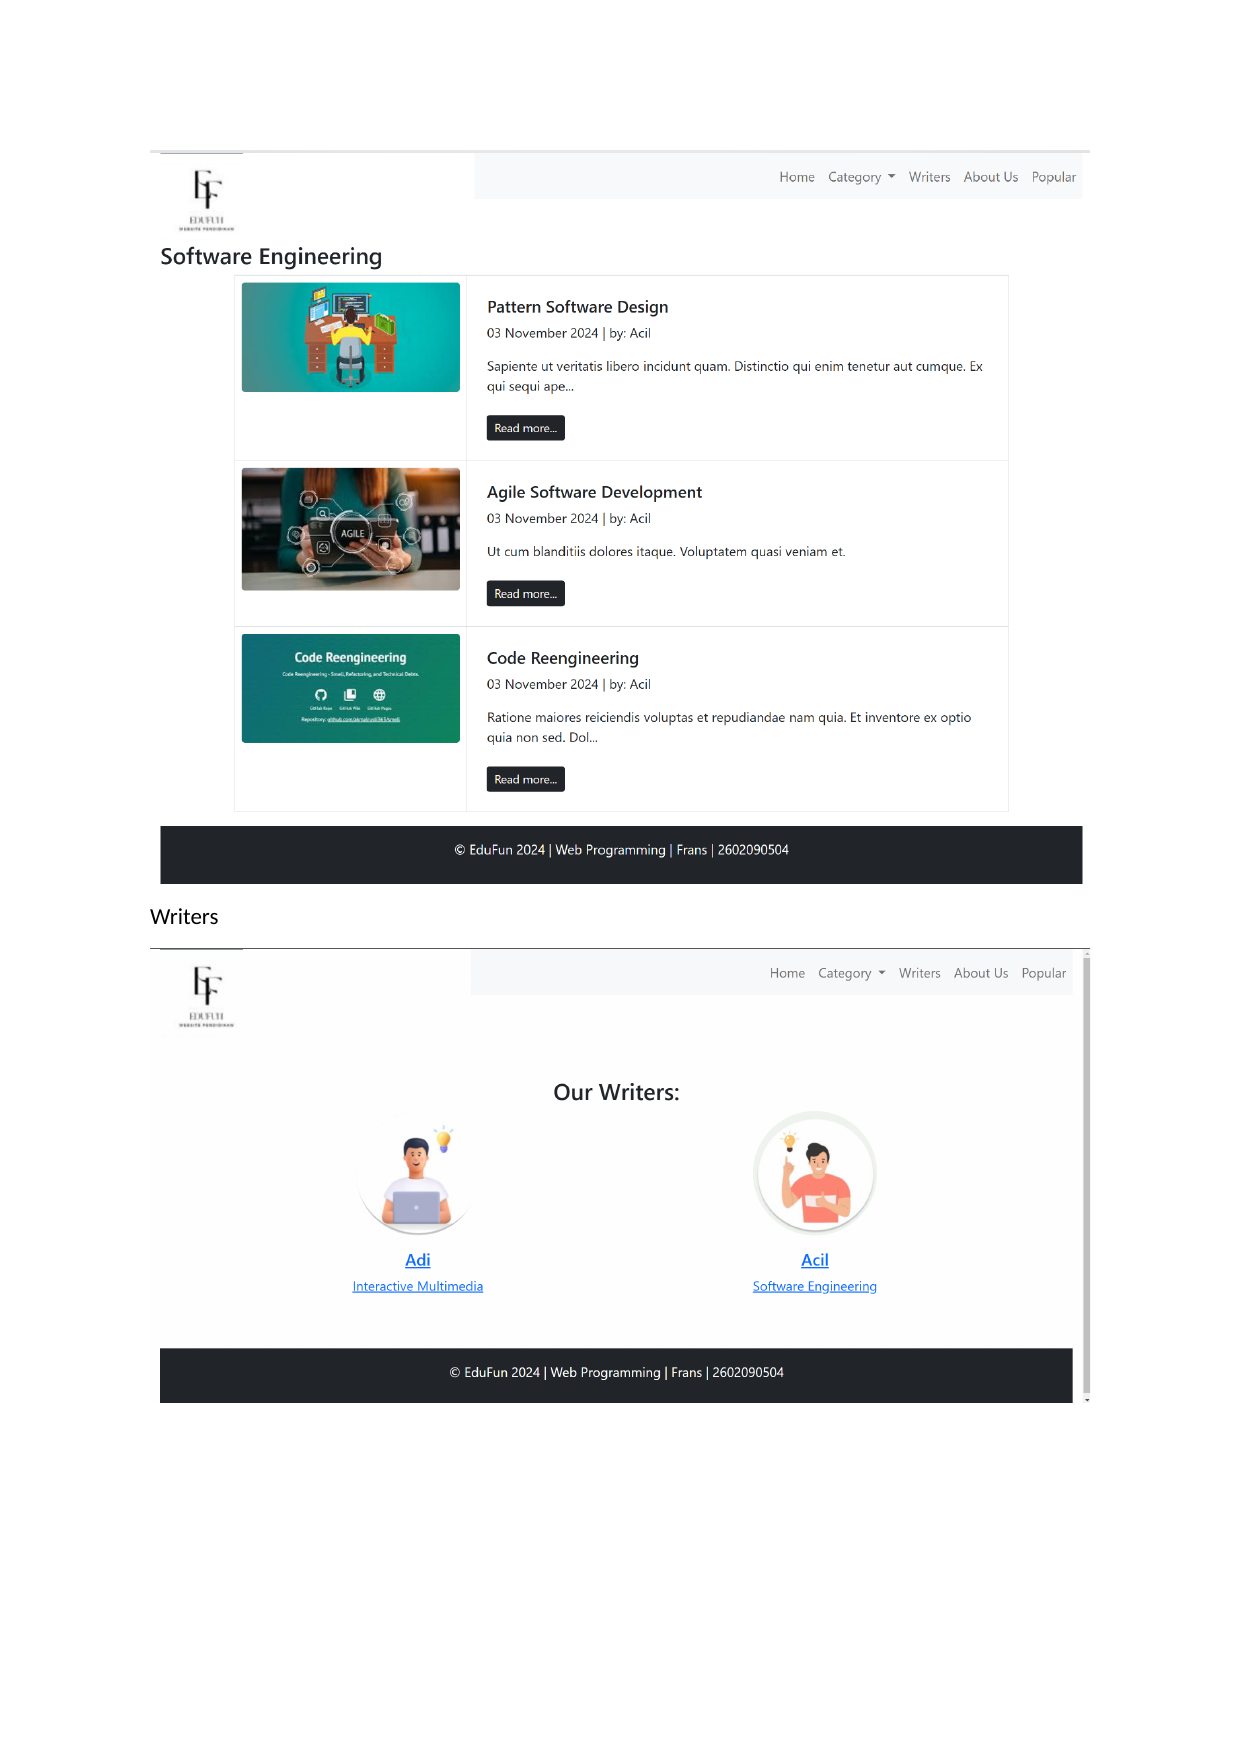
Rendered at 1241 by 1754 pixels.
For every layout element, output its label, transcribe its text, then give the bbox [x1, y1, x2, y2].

picture [150, 948, 1091, 1403]
text Writers [150, 902, 1090, 930]
picture [150, 150, 1091, 884]
